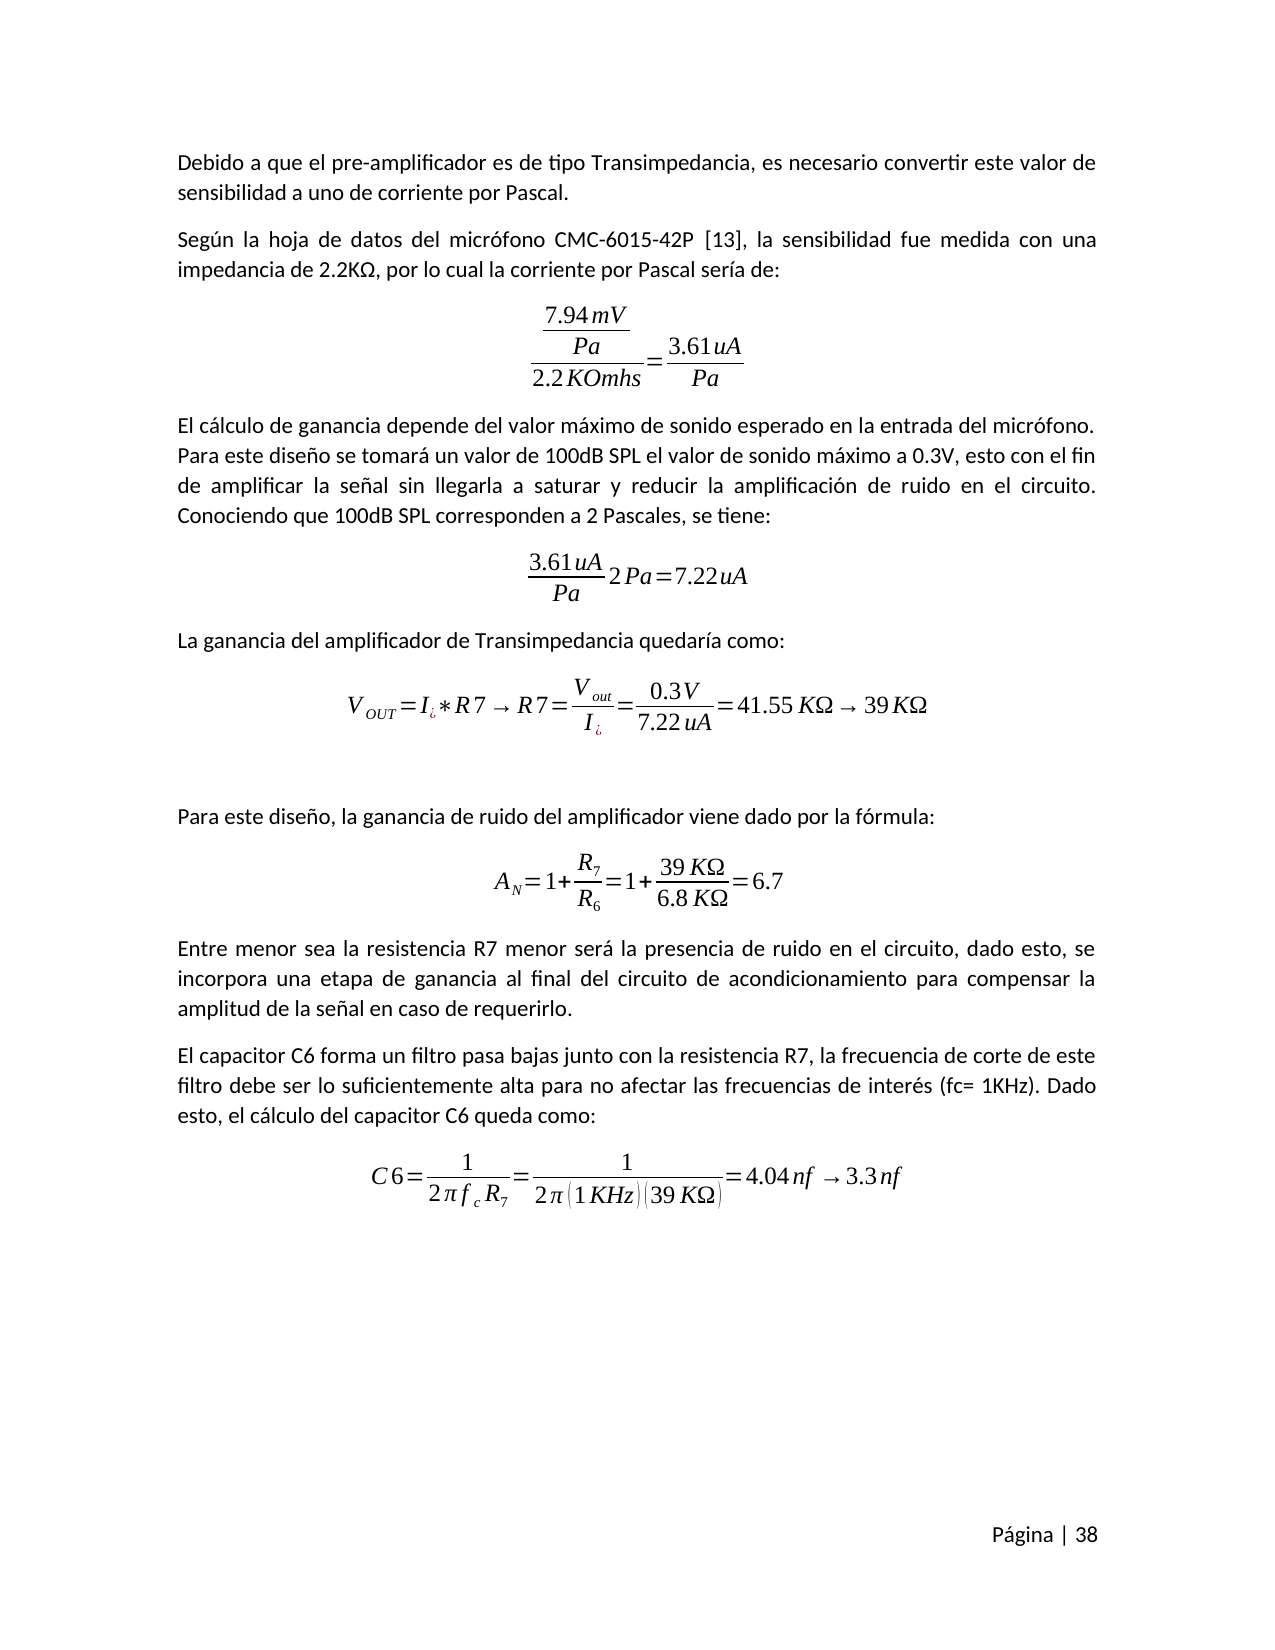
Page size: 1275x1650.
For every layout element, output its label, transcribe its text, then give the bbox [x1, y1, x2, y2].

text La ganancia del amplificador de Transimpedancia quedaría como: [177, 626, 1098, 654]
text Según la hoja de datos del micrófono CMC-6015-42P , la sensibilidad fue medida con una impedancia de 2.2KΩ, por lo cual la corriente por Pascal sería de: [177, 225, 1098, 283]
text El cálculo de ganancia depende del valor máximo de sonido esperado en la entrada del micrófono. Para este diseño se tomará un valor de 100dB SPL el valor de sonido máximo a 0.3V, esto con el fin de amplificar la señal sin llegarla a saturar y reducir la amplificación de ruido en el circuito. Conociendo que 100dB SPL corresponden a 2 Pascales, se tiene: [177, 411, 1098, 529]
text Debido a que el pre-amplificador es de tipo Transimpedancia, es necesario convertir este valor de sensibilidad a uno de corriente por Pascal. [177, 148, 1098, 206]
text El capacitor C6 forma un filtro pasa bajas junto con la resistencia R7, la frecuencia de corte de este filtro debe ser lo suficientemente alta para no afectar las frecuencias de interés (fc= 1KHz). Dado esto, el cálculo del capacitor C6 queda como: [177, 1041, 1098, 1129]
text Entre menor sea la resistencia R7 menor será la presencia de ruido en el circuito, dado esto, se incorpora una etapa de ganancia al final del circuito de acondicionamiento para compensar la amplitud de la señal en caso de requerirlo. [177, 934, 1098, 1022]
text Para este diseño, la ganancia de ruido del amplificador viene dado por la fórmula: [177, 802, 1098, 830]
